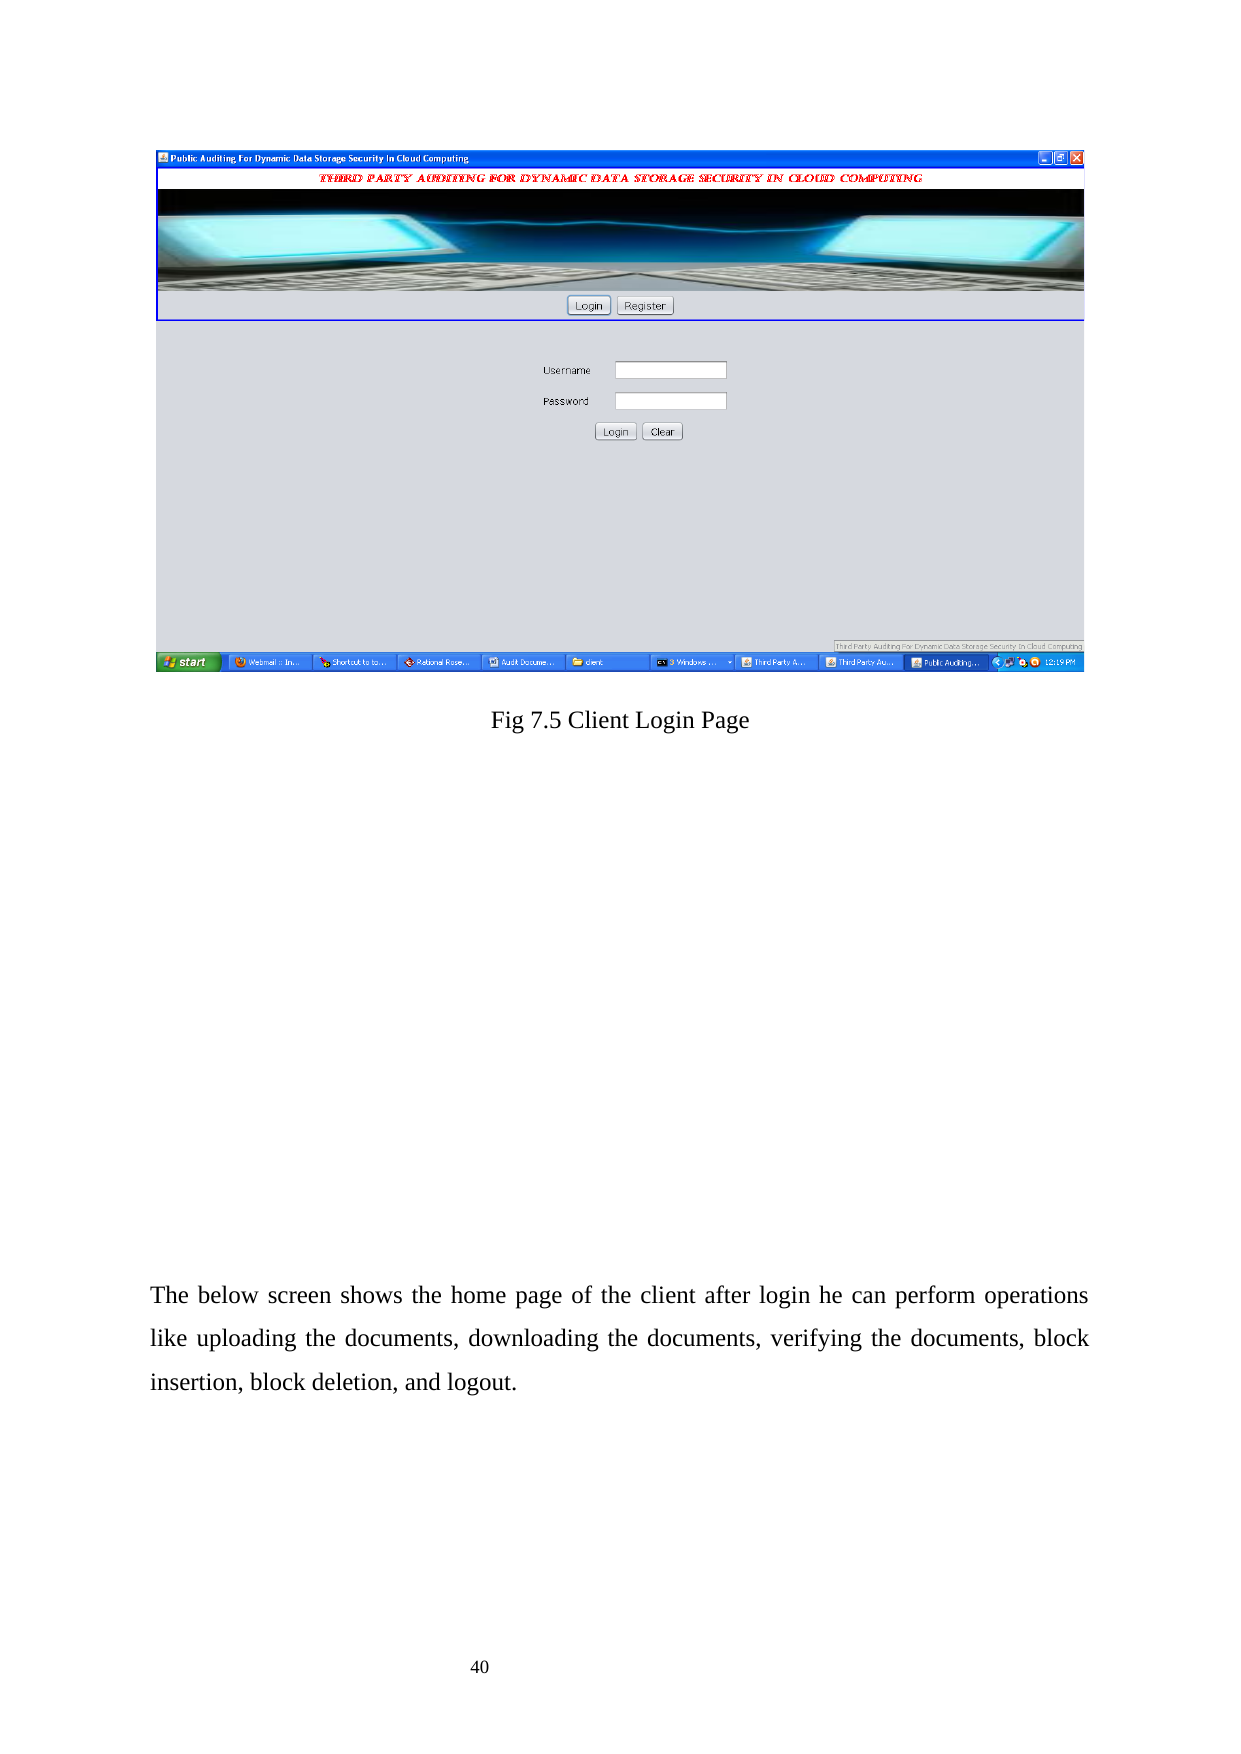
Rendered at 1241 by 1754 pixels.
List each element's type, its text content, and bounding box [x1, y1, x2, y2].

text Fig 7.5 Client Login Page [150, 705, 1090, 733]
text The below screen shows the home page of the client after login he can perform operations like uploading the documents, downloading the documents, verifying the documents, block insertion, block deletion, and logout. [150, 1280, 1090, 1395]
picture [156, 150, 1085, 672]
